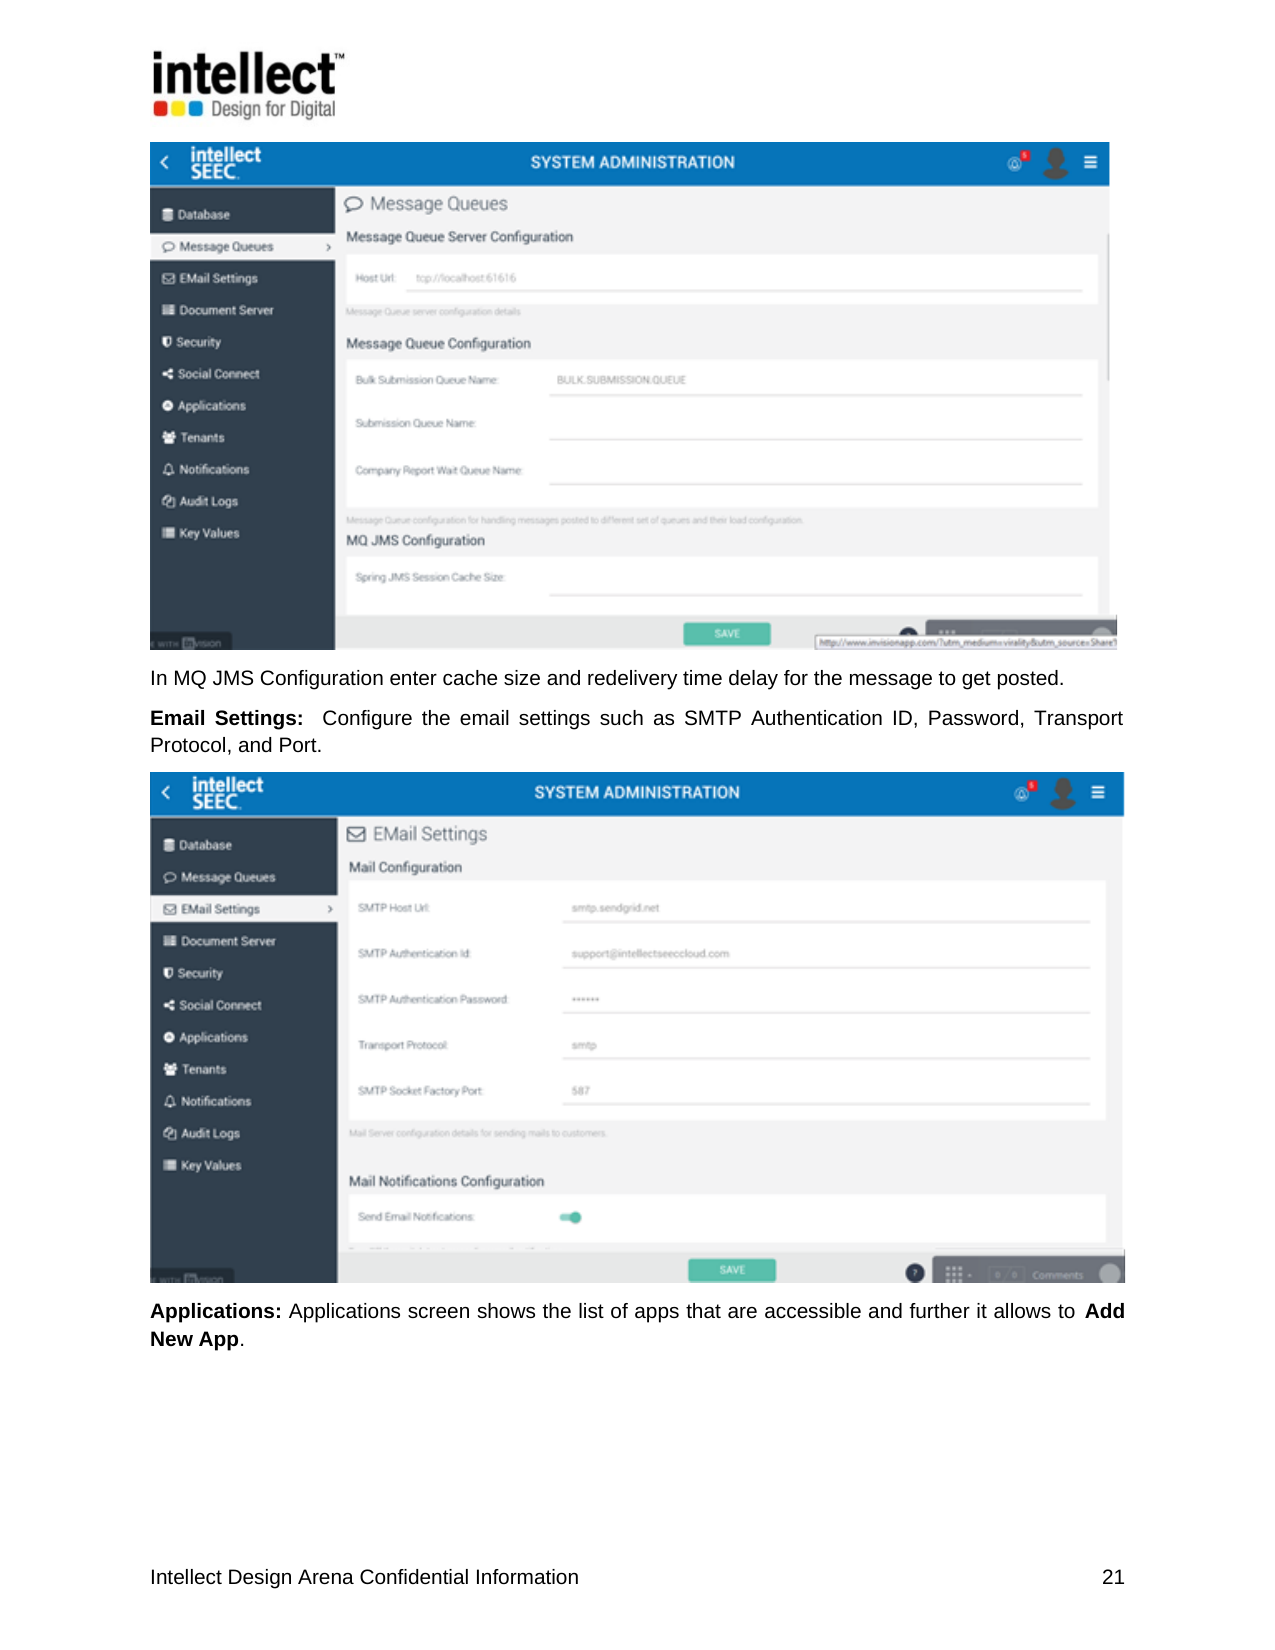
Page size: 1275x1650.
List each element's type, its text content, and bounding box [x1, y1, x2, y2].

picture [150, 142, 1118, 650]
text In MQ JMS Configuration enter cache size and redelivery time delay for the message to get posted. [150, 665, 1125, 689]
text Email Settings: Configure the email settings such as SMTP Authentication ID, Password, Transport Protocol, and Port. [150, 705, 1125, 757]
picture [150, 772, 1125, 1283]
text Applications: Applications screen shows the list of apps that are accessible and further it allows to Add New App. [150, 1299, 1125, 1350]
picture [150, 42, 350, 127]
